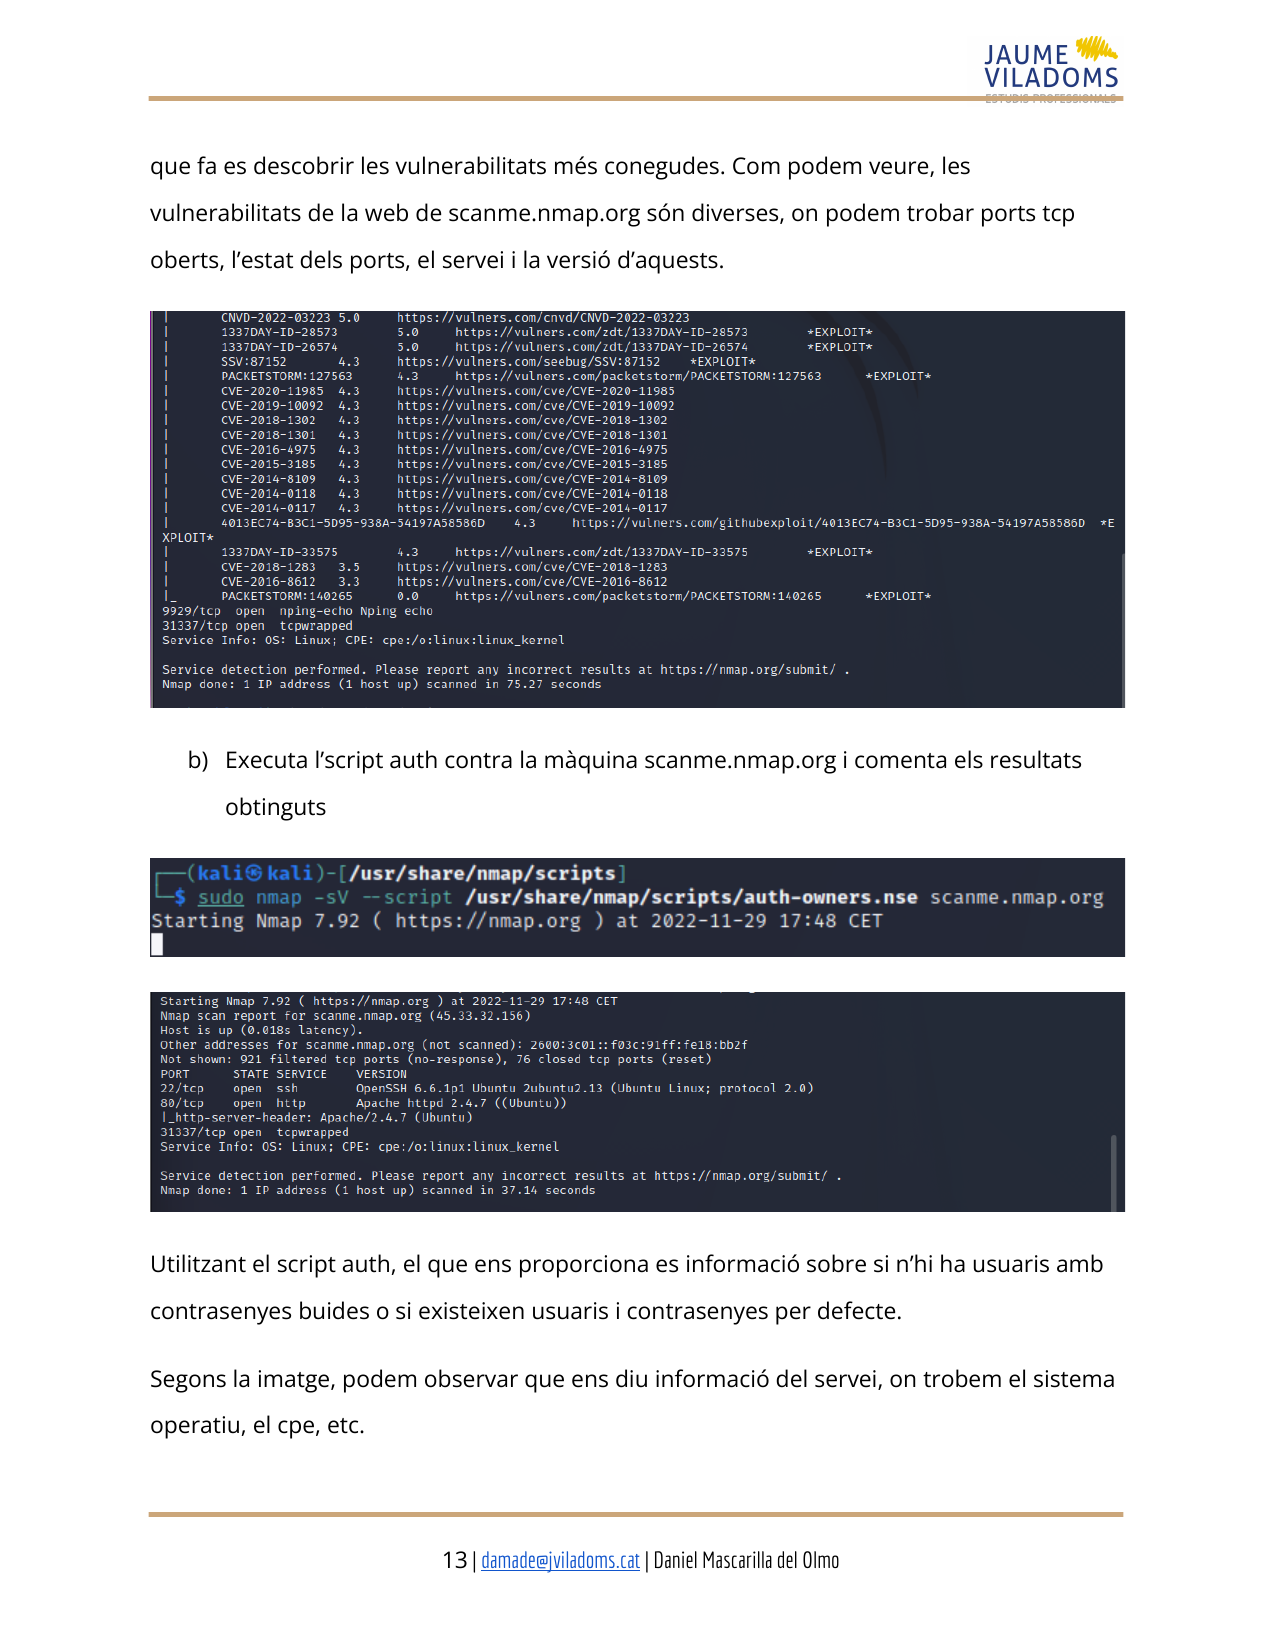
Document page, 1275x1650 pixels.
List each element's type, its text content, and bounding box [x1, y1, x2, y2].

list Executa l’script auth contra la màquina scanme.nmap.org i comenta els resultats obtinguts [187, 744, 1125, 822]
text Utilitzant el script auth, el que ens proporciona es informació sobre si n’hi ha usuaris amb contrasenyes buides o si existeixen usuaris i contrasenyes per defecte. [150, 1248, 1125, 1326]
picture [148, 36, 1125, 107]
picture [150, 311, 1125, 708]
picture [148, 1512, 1124, 1517]
picture [150, 992, 1125, 1212]
picture [150, 858, 1125, 957]
text Segons la imatge, podem observar que ens diu informació del servei, on trobem el sistema operatiu, el cpe, etc. [150, 1362, 1125, 1441]
